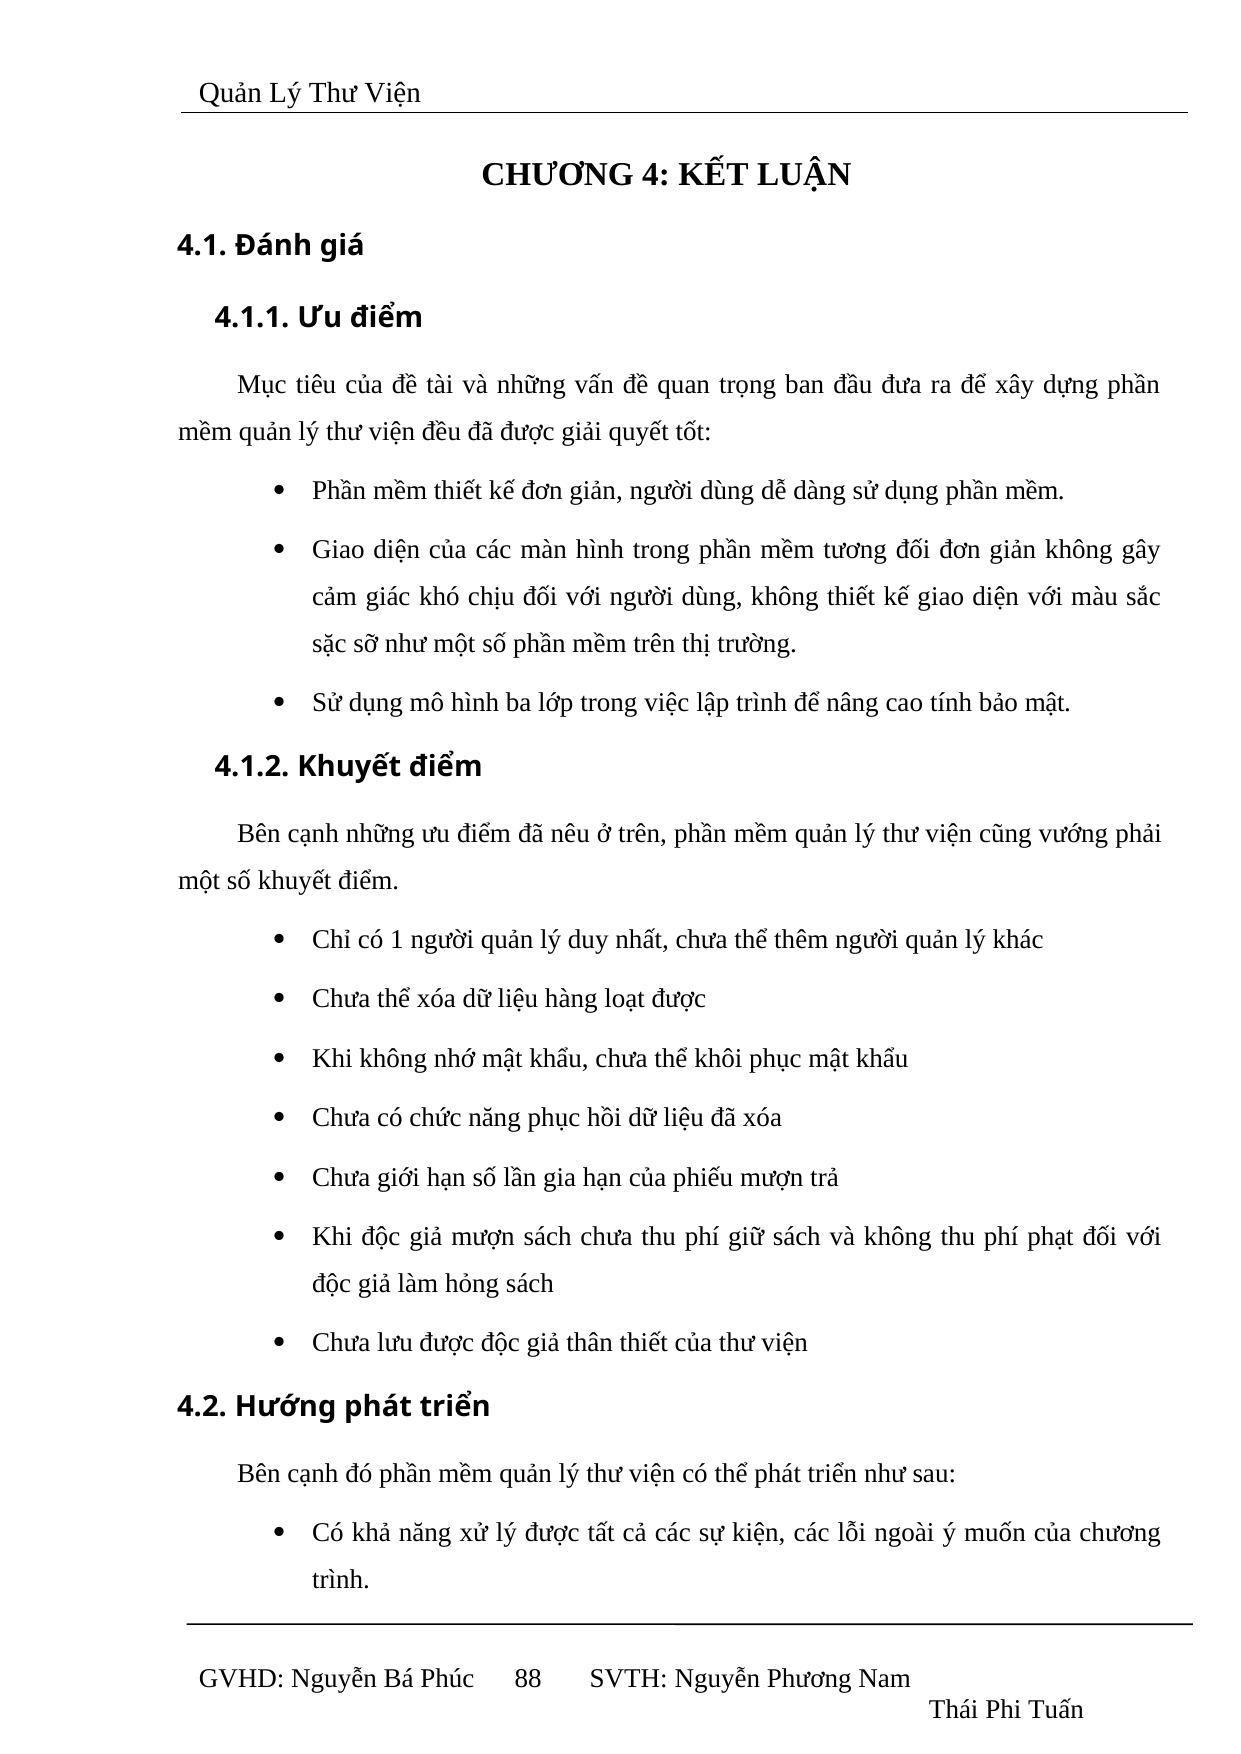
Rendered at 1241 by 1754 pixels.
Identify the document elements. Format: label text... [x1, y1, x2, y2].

list Có khả năng xử lý được tất cả các sự kiện, các lỗi ngoài ý muốn của chương trình. [274, 1516, 1163, 1594]
list Chưa lưu được độc giả thân thiết của thư viện [274, 1326, 1163, 1357]
subtitle KẾT LUẬN [169, 154, 1163, 192]
text Bên cạnh đó phần mềm quản lý thư viện có thể phát triển như sau: [178, 1457, 1163, 1488]
text Bên cạnh những ưu điểm đã nêu ở trên, phần mềm quản lý thư viện cũng vướng phải một số khuyết điểm. [178, 817, 1163, 895]
list Giao diện của các màn hình trong phần mềm tương đối đơn giản không gây cảm giác khó chịu đối với người dùng, không thiết kế giao diện với màu sắc sặc sỡ như một số phần mềm trên thị trường. [274, 533, 1163, 658]
text Mục tiêu của đề tài và những vấn đề quan trọng ban đầu đưa ra để xây dựng phần mềm quản lý thư viện đều đã được giải quyết tốt: [178, 368, 1163, 446]
list Chưa thể xóa dữ liệu hàng loạt được [274, 982, 1163, 1014]
subtitle Ưu điểm [214, 296, 1163, 336]
subtitle Khuyết điểm [214, 745, 1163, 785]
list Chưa giới hạn số lần gia hạn của phiếu mượn trả [274, 1161, 1163, 1192]
subtitle Đánh giá [177, 224, 1163, 264]
subtitle Hướng phát triển [177, 1385, 1163, 1425]
list Phần mềm thiết kế đơn giản, người dùng dễ dàng sử dụng phần mềm. [274, 474, 1163, 505]
list Sử dụng mô hình ba lớp trong việc lập trình để nâng cao tính bảo mật. [274, 686, 1163, 717]
list Khi không nhớ mật khẩu, chưa thể khôi phục mật khẩu [274, 1042, 1163, 1073]
list Chỉ có 1 người quản lý duy nhất, chưa thể thêm người quản lý khác [274, 923, 1163, 954]
list Chưa có chức năng phục hồi dữ liệu đã xóa [274, 1101, 1163, 1132]
list Khi độc giả mượn sách chưa thu phí giữ sách và không thu phí phạt đối với độc giả làm hỏng sách [274, 1220, 1163, 1298]
